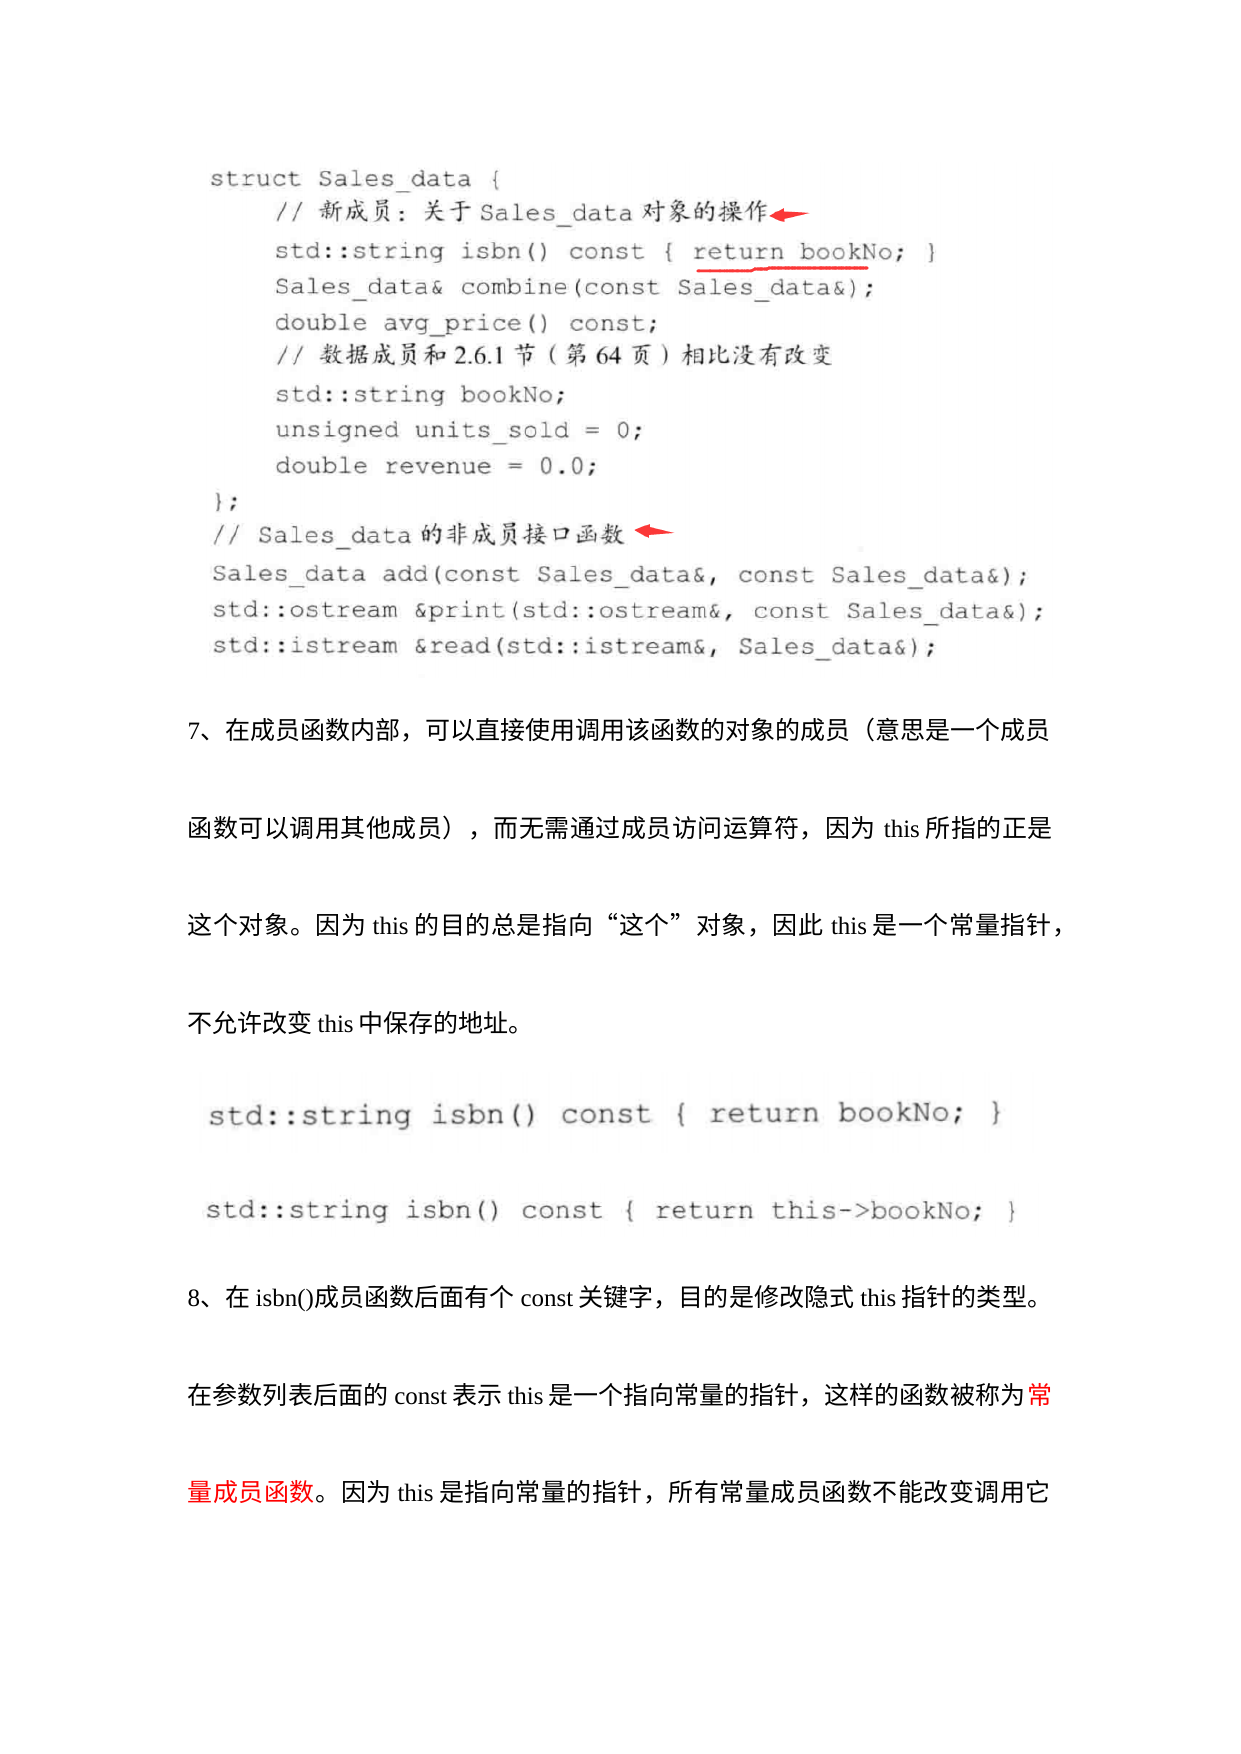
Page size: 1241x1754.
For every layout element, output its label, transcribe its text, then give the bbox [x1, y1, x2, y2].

picture [187, 1183, 1053, 1237]
text 7、在成员函数内部，可以直接使用调用该函数的对象的成员（意思是一个成员函数可以调用其他成员），而无需通过成员访问运算符，因为this所指的正是这个对象。因为this的目的总是指向“这个”对象，因此this是一个常量指针，不允许改变this中保存的地址。 [187, 696, 1053, 1054]
picture [187, 1072, 1041, 1153]
picture [187, 162, 1053, 678]
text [187, 1263, 1053, 1523]
